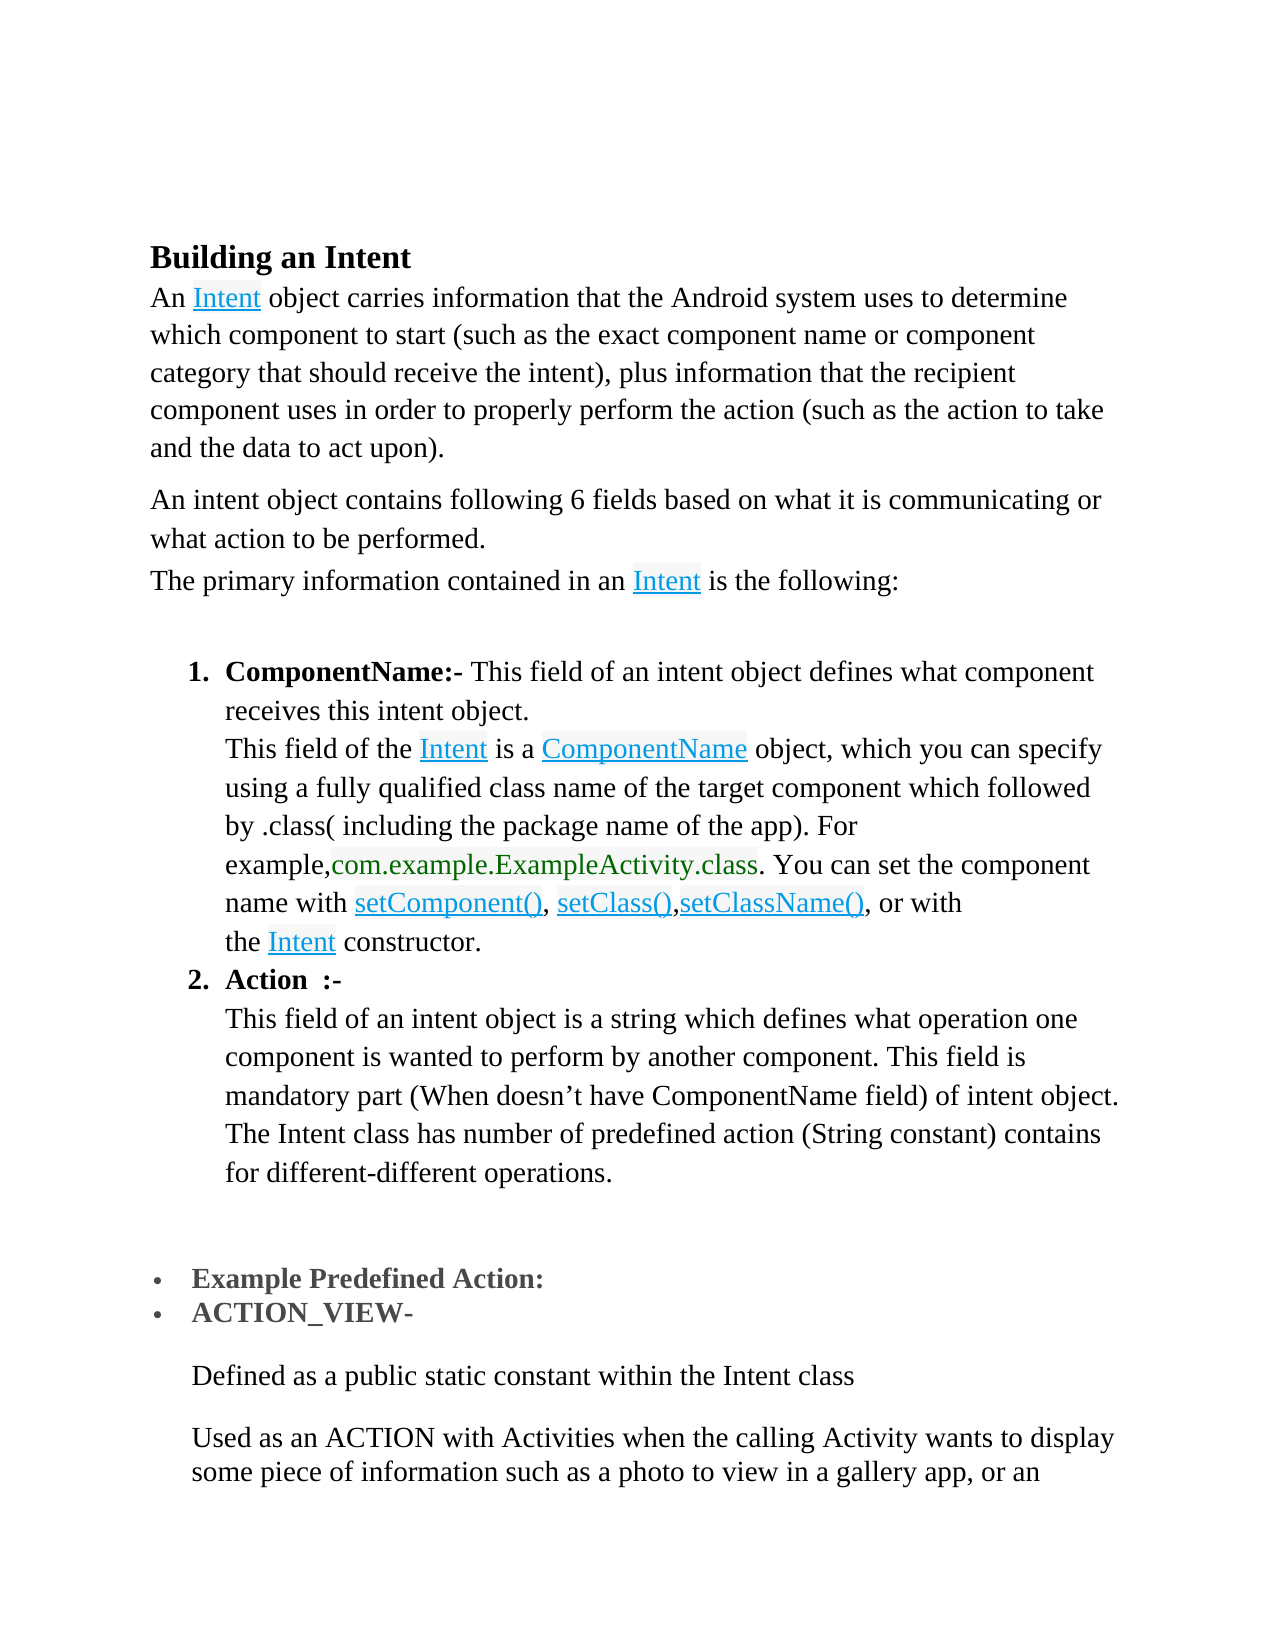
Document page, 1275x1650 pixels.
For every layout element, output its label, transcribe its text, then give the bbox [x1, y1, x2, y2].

list This field of the Intent is a ComponentName object, which you can specify using a fully qualified class name of the target component which followed by .class( including the package name of the app). For example,com.example.ExampleActivity.class. You can set the component name with setComponent(), setClass(),setClassName(), or with the Intent constructor. [225, 731, 1125, 957]
list Action :- [187, 962, 1125, 996]
list ACTION_VIEW- [154, 1295, 1125, 1328]
text Defined as a public static constant within the Intent class [191, 1358, 1125, 1391]
text An intent object contains following 6 fields based on what it is communicating or what action to be performed. [150, 482, 1125, 554]
text An Intent object carries information that the Android system uses to determine which component to start (such as the exact component name or component category that should receive the intent), plus information that the recipient component uses in order to properly perform the action (such as the action to take and the data to act upon). [150, 276, 1125, 463]
list Example Predefined Action: [154, 1261, 1125, 1295]
list This field of an intent object is a string which defines what operation one component is wanted to perform by another component. This field is mandatory part (When doesn’t have ComponentName field) of intent object. The Intent class has number of predefined action (String constant) contains for different-different operations. [225, 1001, 1125, 1189]
list ComponentName:- This field of an intent object defines what component receives this intent object. [187, 654, 1125, 726]
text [191, 1420, 1125, 1487]
text The primary information contained in an Intent is the following: [150, 559, 1125, 597]
subtitle Building an Intent [150, 226, 1125, 276]
